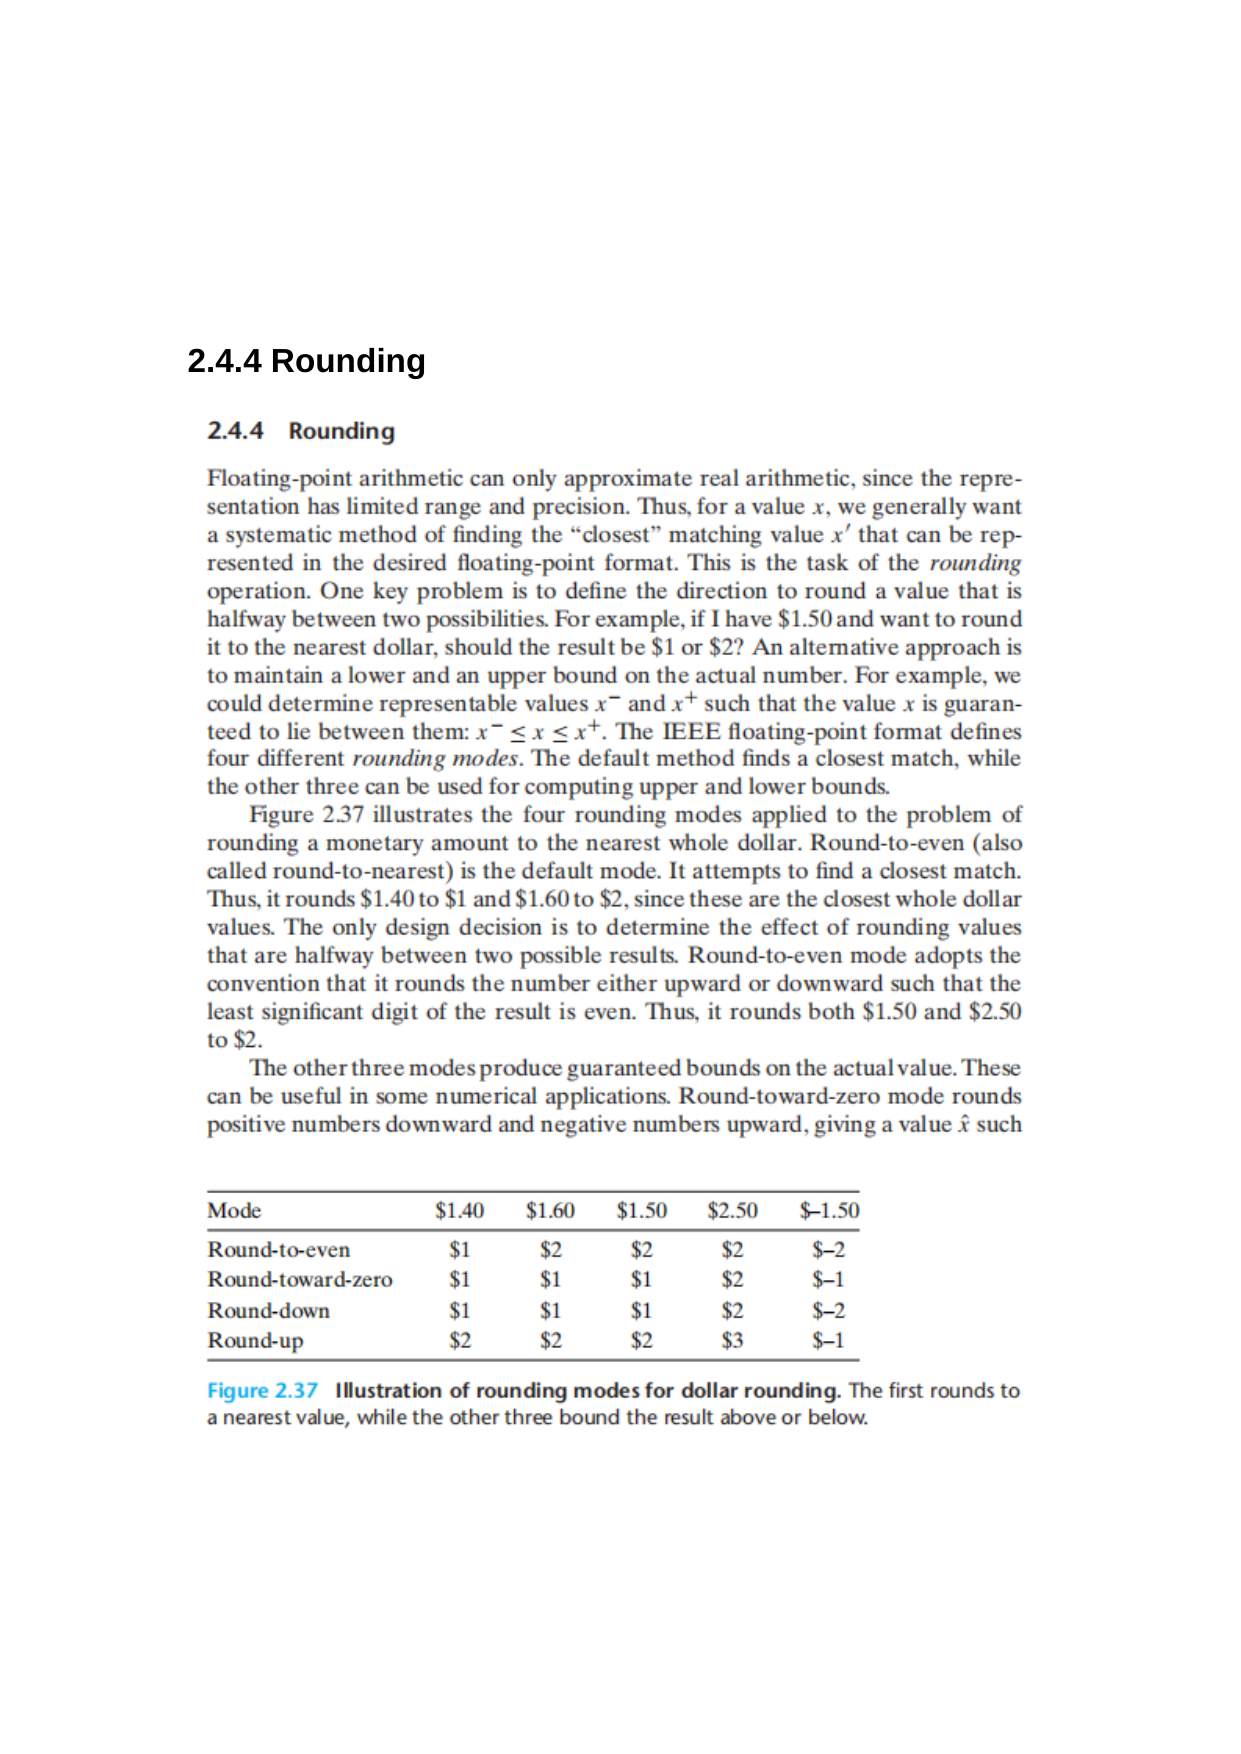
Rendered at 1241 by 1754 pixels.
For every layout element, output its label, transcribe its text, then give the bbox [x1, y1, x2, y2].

subtitle 2.4.4 Rounding [187, 340, 1053, 380]
picture [187, 400, 1071, 1448]
